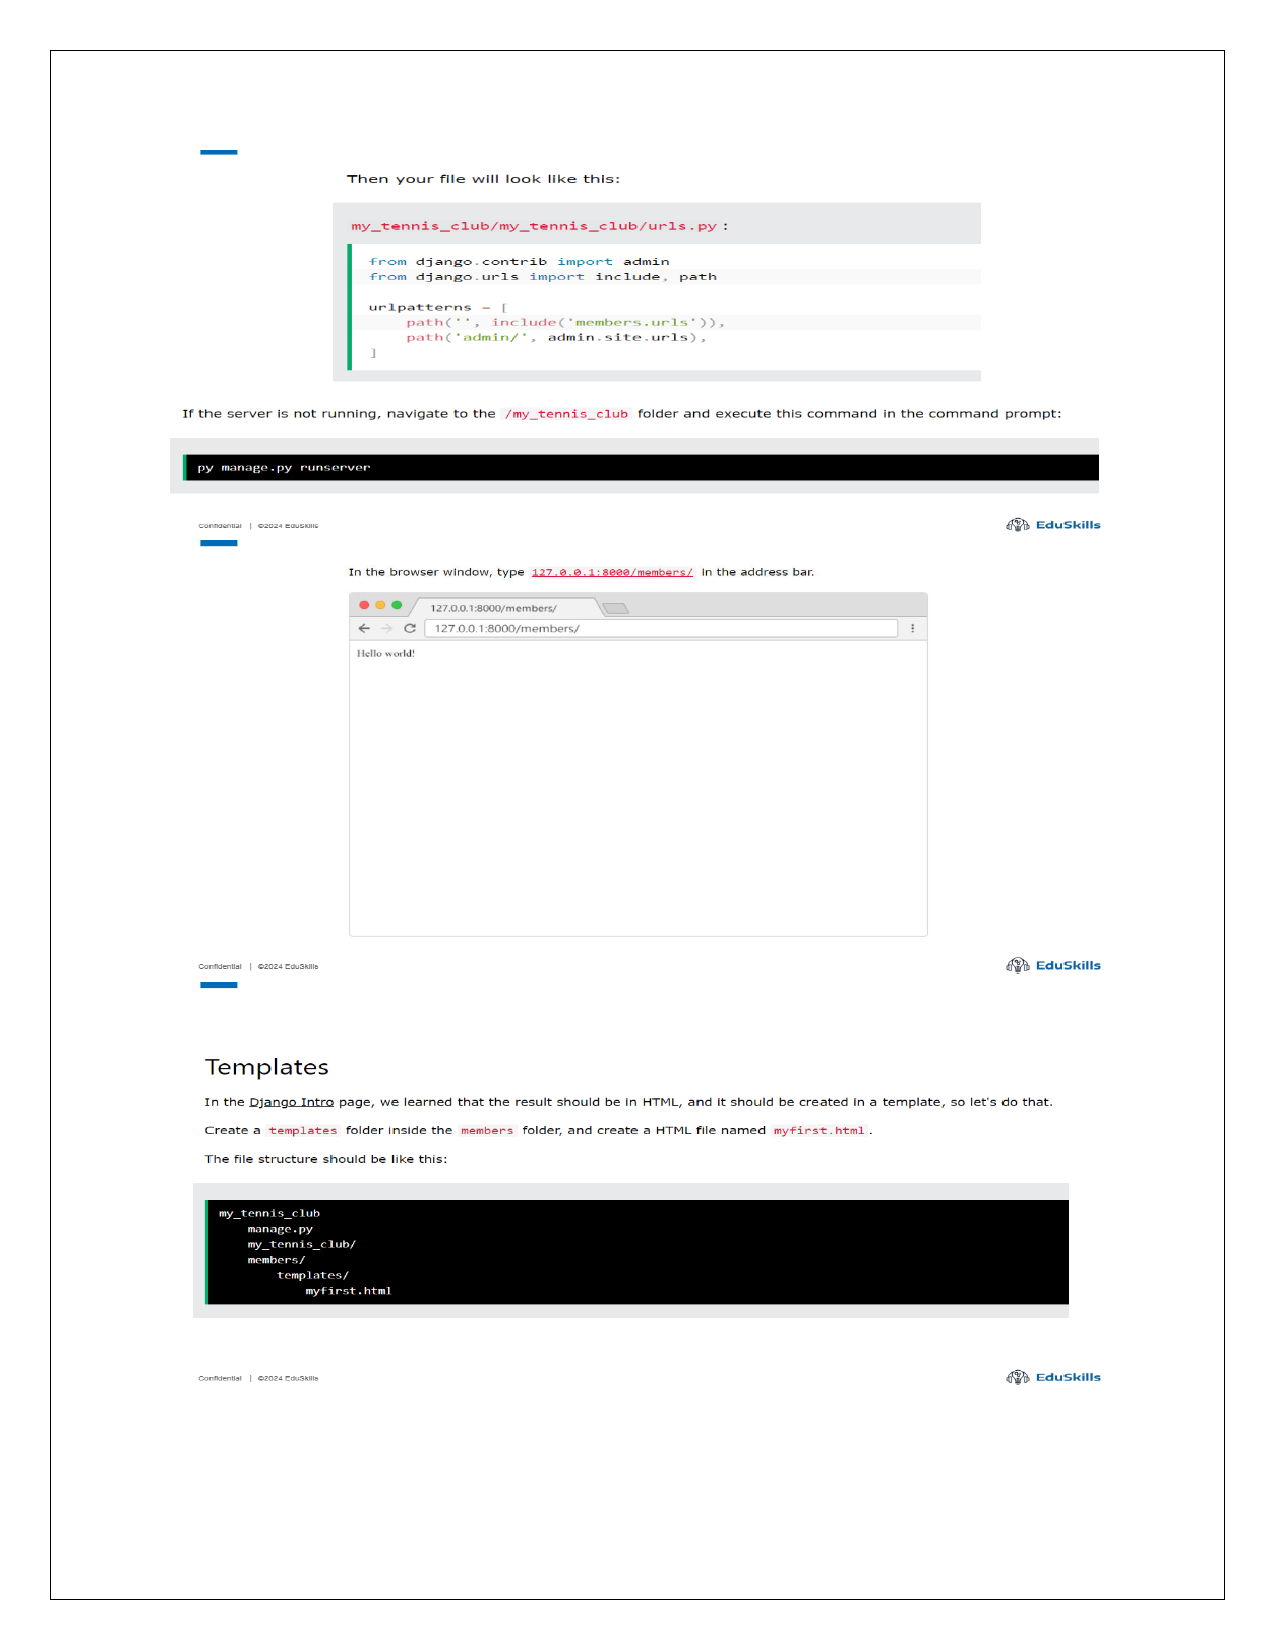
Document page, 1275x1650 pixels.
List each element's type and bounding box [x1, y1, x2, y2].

picture [150, 540, 1126, 979]
picture [150, 982, 1126, 1390]
picture [150, 150, 1126, 537]
